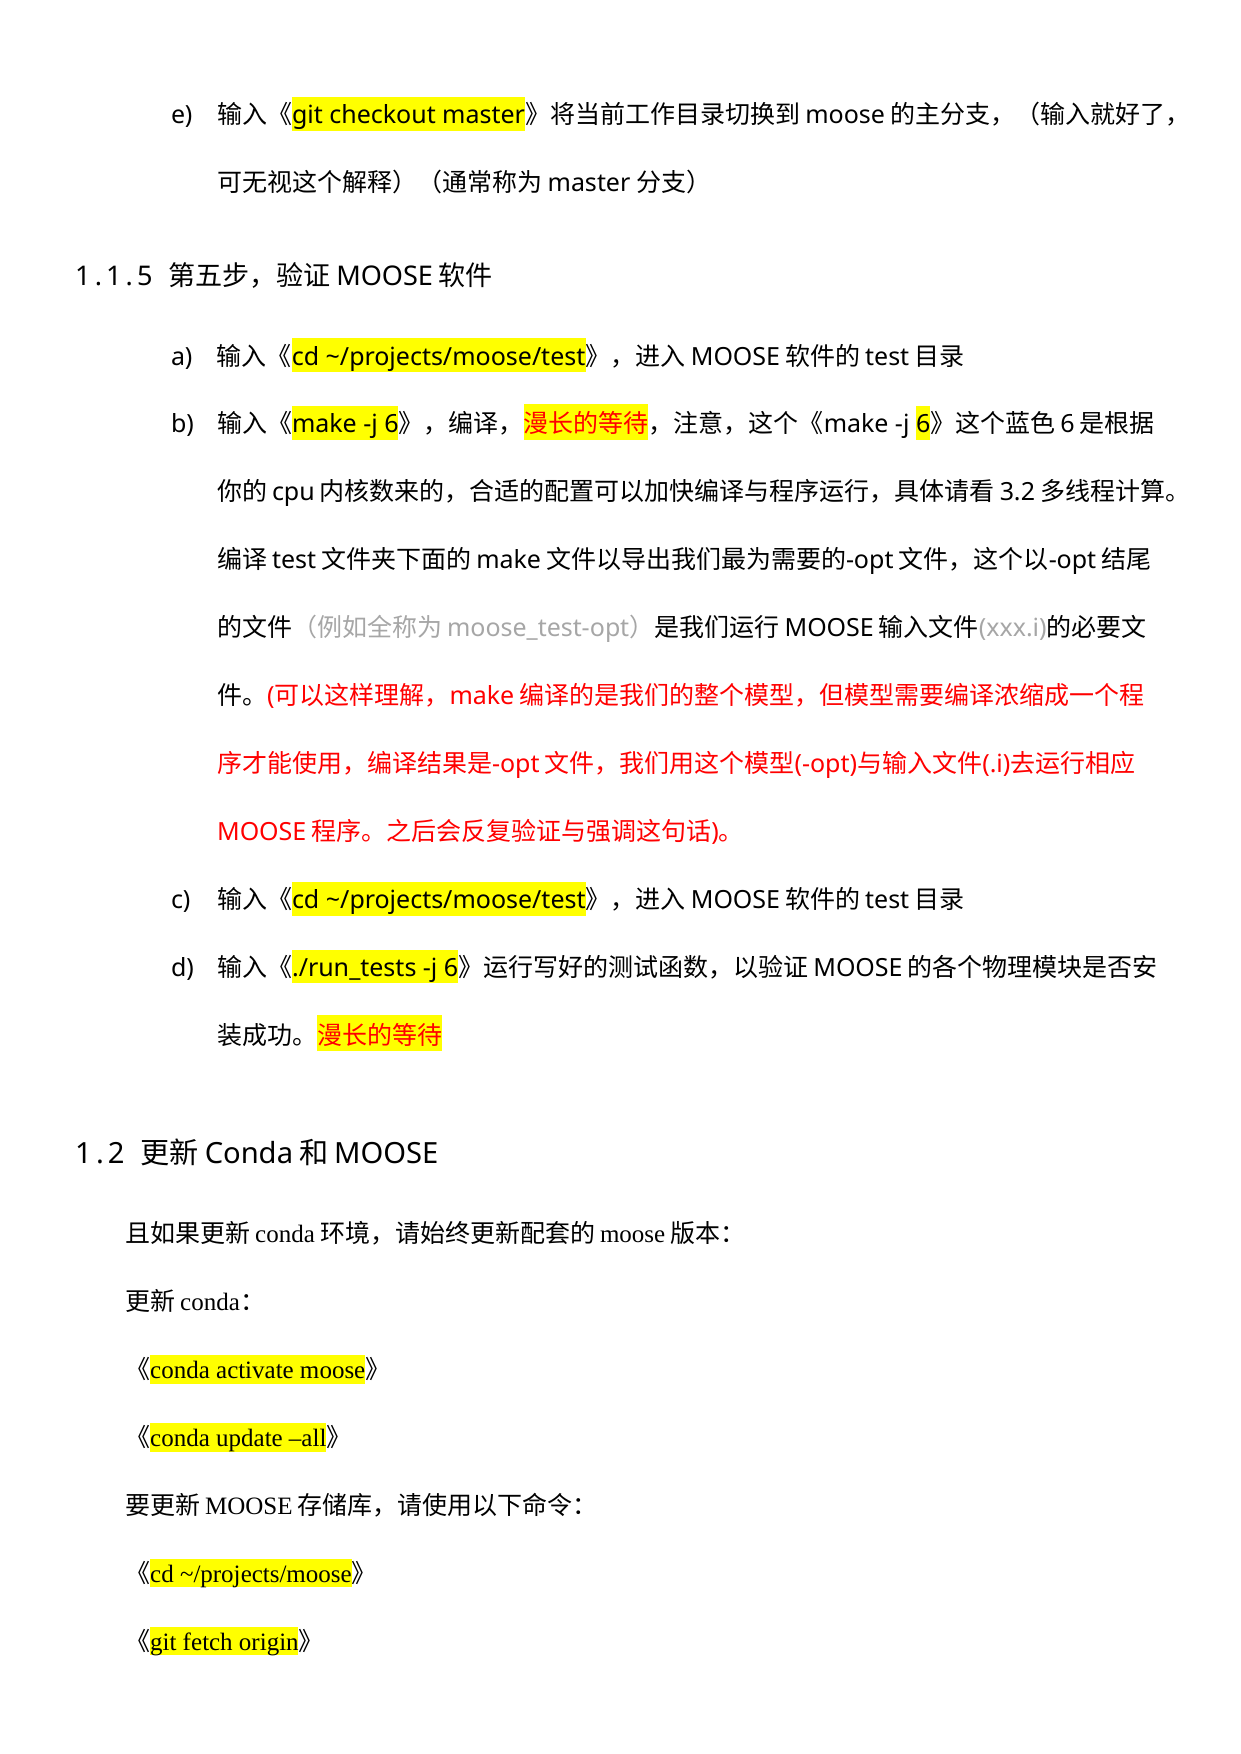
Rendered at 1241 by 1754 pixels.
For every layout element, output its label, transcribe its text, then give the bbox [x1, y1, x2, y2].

text 更新conda： [75, 1266, 1165, 1333]
list 输入《cd ~/projects/moose/test》，进入MOOSE软件的test目录 [171, 863, 1165, 931]
text 《conda update –all》 [75, 1401, 1165, 1469]
list 输入《cd ~/projects/moose/test》，进入MOOSE软件的test目录 [171, 320, 1165, 388]
list 输入《git checkout master》将当前工作目录切换到moose的主分支，（输入就好了，可无视这个解释）（通常称为 master 分支） [171, 79, 1165, 215]
list 输入《./run_tests -j 6》运行写好的测试函数，以验证MOOSE的各个物理模块是否安装成功。漫长的等待 [171, 931, 1165, 1067]
text 《conda activate moose》 [75, 1333, 1165, 1401]
text 要更新MOOSE存储库，请使用以下命令： [75, 1469, 1165, 1537]
subtitle 更新Conda和MOOSE [75, 1117, 1165, 1185]
subtitle 第五步，验证MOOSE软件 [75, 240, 1165, 308]
text 《cd ~/projects/moose》 [75, 1537, 1165, 1605]
text 且如果更新conda环境，请始终更新配套的moose版本： [75, 1198, 1165, 1266]
list 输入《make -j 6》，编译，漫长的等待，注意，这个《make -j 6》这个蓝色6是根据你的cpu内核数来的，合适的配置可以加快编译与程序运行，具体请看3.2多线程计算。编译test文件夹下面的make文件以导出我们最为需要的-opt文件，这个以-opt结尾的文件（例如全称为moose_test-opt）是我们运行MOOSE输入文件(xxx.i)的必要文件。(可以这样理解，make编译的是我们的整个模型，但模型需要编译浓缩成一个程序才能使用，编译结果是-opt文件，我们用这个模型(-opt)与输入文件(.i)去运行相应MOOSE程序。之后会反复验证与强调这句话)。 [171, 388, 1165, 863]
text 《git fetch origin》 [75, 1605, 1165, 1673]
